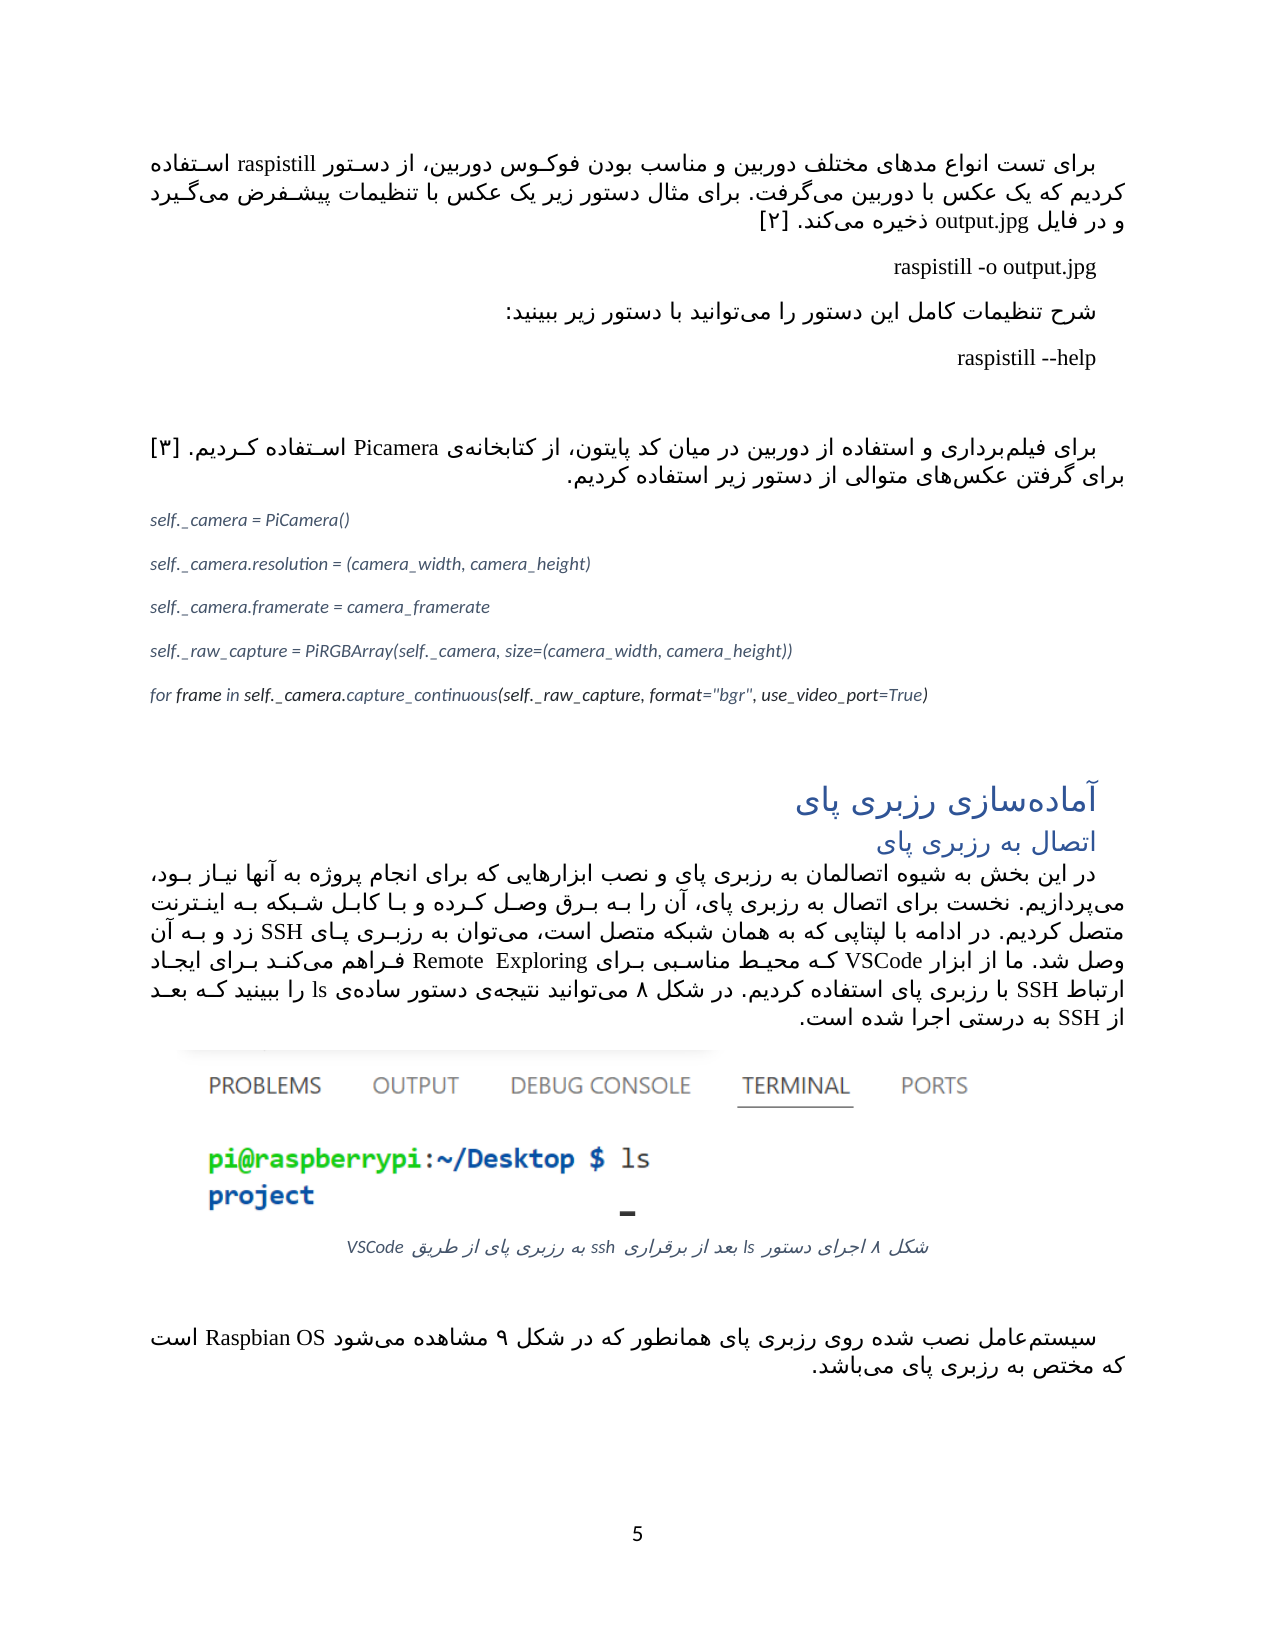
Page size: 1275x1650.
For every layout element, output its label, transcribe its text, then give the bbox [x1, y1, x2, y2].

text self._camera.resolution = (camera_width, camera_height) [150, 552, 1125, 575]
text شرح تنظیمات کامل این دستور را می‌توانید با دستور زیر ببینید: [150, 298, 1125, 325]
text self._camera = PiCamera() [150, 508, 1125, 531]
text for frame in self._camera.capture_continuous(self._raw_capture, format="bgr", use_video_port=True) [150, 683, 1125, 706]
text self._raw_capture = PiRGBArray(self._camera, size=(camera_width, camera_height)) [150, 639, 1125, 662]
picture [176, 1050, 1070, 1216]
text برای فیلم‌برداری و استفاده از دوربین در میان کد پایتون، از کتابخانه‌ی Picamera استفاده کردیم. [۳] برای گرفتن عکس‌های متوالی از دستور زیر استفاده کردیم. [150, 434, 1125, 489]
text سیستم‌‌عامل نصب شده روی رزبری ‌پای همانطور که در شکل ۹ مشاهده می‌شود Raspbian OS است که مختص به رزبری پای می‌باشد. [150, 1324, 1125, 1379]
text self._camera.framerate = camera_framerate [150, 596, 1125, 618]
text در این بخش به شیوه اتصالمان به رزبری پای و نصب ابزارهایی که برای انجام پروژه به آنها نیاز بود، می‌پردازیم. نخست برای اتصال به رزبری پای، آن را به برق وصل کرده و با کابل شبکه به اینترنت متصل کردیم. در ادامه با لپتاپی که به همان شبکه متصل است، می‌توان به رزبری پای SSH زد و به آن وصل شد. ما از ابزار VSCode که محیط مناسبی برای Remote Exploring فراهم می‌کند برای ایجاد ارتباط SSH با رزبری پای استفاده کردیم. در شکل ۸ می‌توانید نتیجه‌ی دستور ساده‌ی ls را ببینید که بعد از SSH به درستی اجرا شده است. [150, 860, 1125, 1031]
text شکل ۸ اجرای دستور ls بعد از برقراری ssh به رزبری پای از طریق VSCode [150, 1235, 1125, 1258]
text raspistill -o output.jpg [150, 253, 1125, 279]
subtitle اتصال به رزبری پای [150, 826, 1125, 858]
subtitle آماده‌سازی رزبری پای [150, 780, 1125, 819]
text برای تست انواع مدهای مختلف دوربین و مناسب بودن فوکوس دوربین، از دستور raspistill استفاده کردیم که یک عکس با دوربین می‌گرفت. برای مثال دستور زیر یک عکس با تنظیمات پیشفرض می‌گیرد و در فایل output.jpg ذخیره می‌کند. [۲] [150, 150, 1125, 234]
text raspistill --help [150, 344, 1125, 370]
